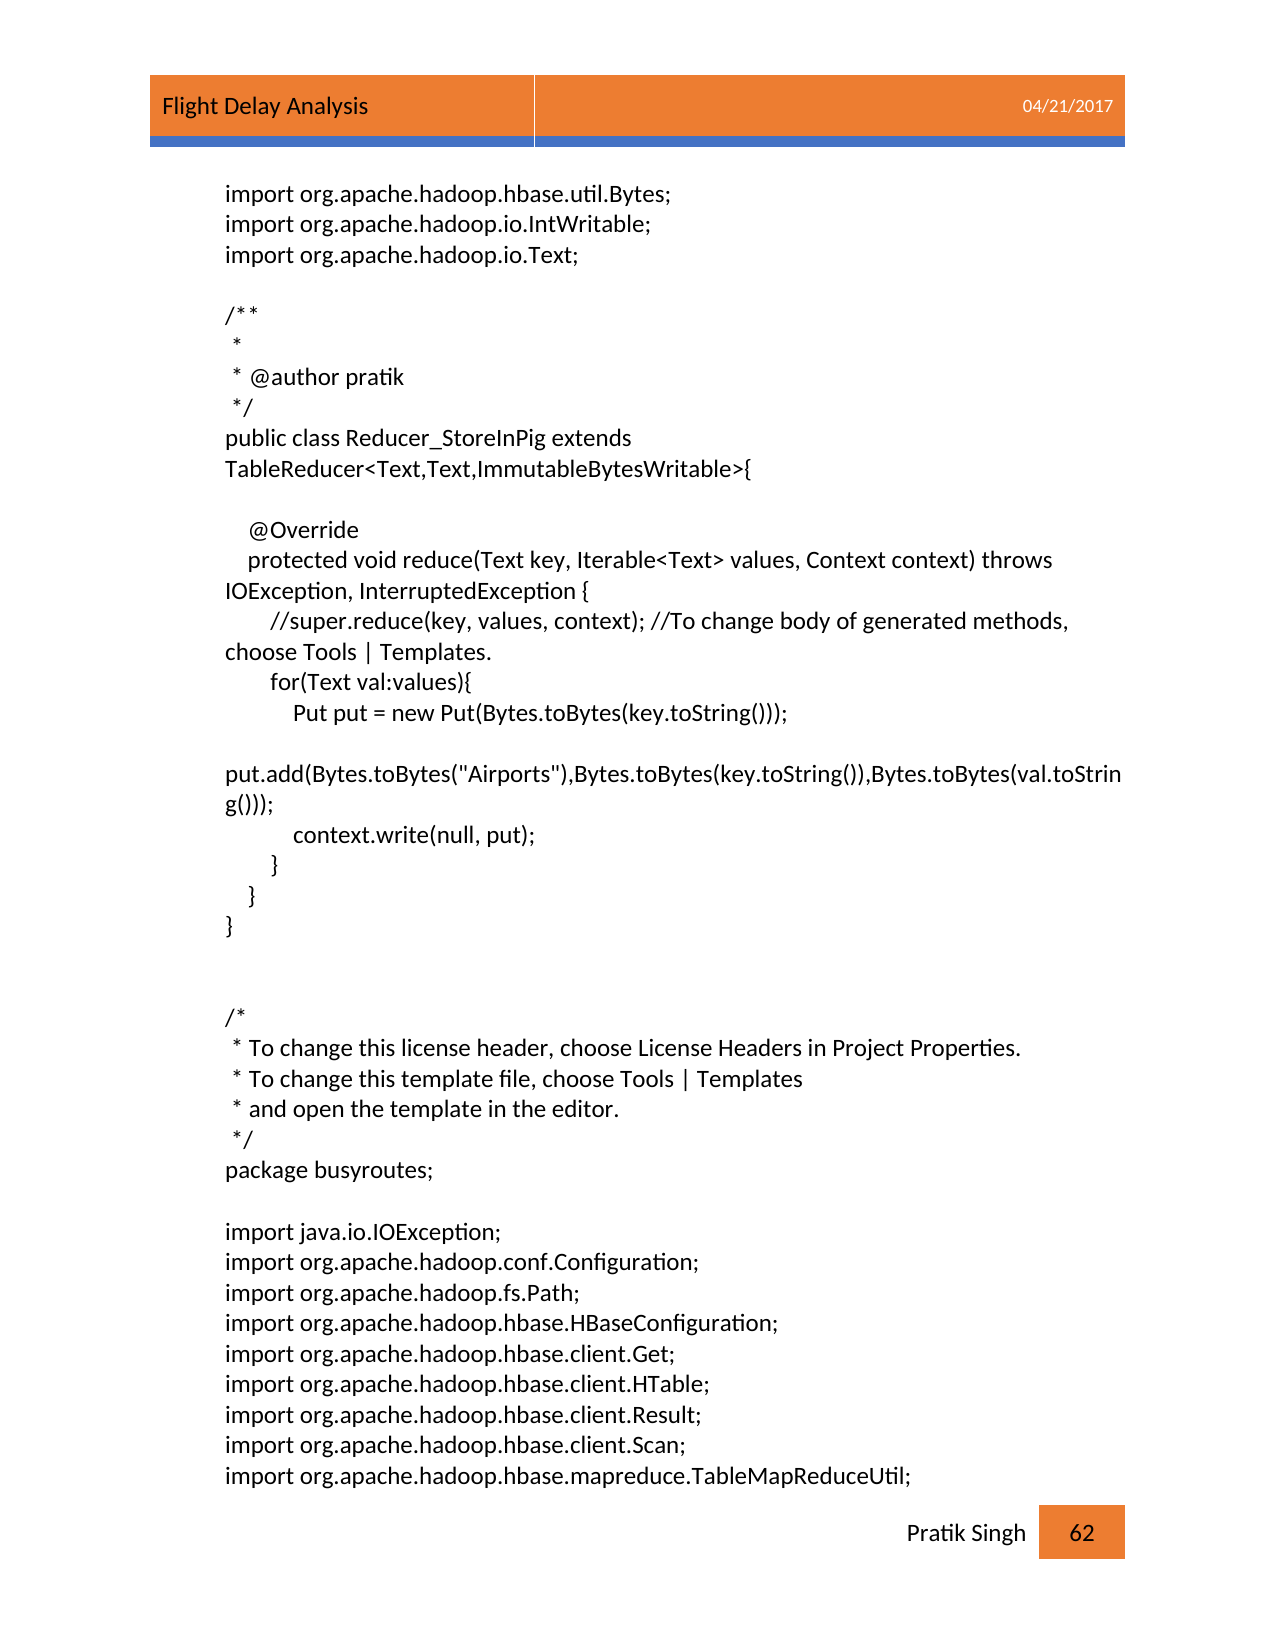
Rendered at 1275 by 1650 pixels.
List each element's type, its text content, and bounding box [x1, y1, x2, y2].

list import org.apache.hadoop.fs.Path; [225, 1277, 1125, 1307]
list for(Text val:values){ [225, 666, 1125, 697]
list public class Reducer_StoreInPig extends TableReducer<Text,Text,ImmutableBytesWritable>{ [225, 422, 1125, 483]
list //super.reduce(key, values, context); //To change body of generated methods, choose Tools | Templates. [225, 605, 1125, 666]
list } [225, 911, 1125, 941]
list } [225, 880, 1125, 911]
list * [225, 331, 1125, 361]
list * To change this template file, choose Tools | Templates [225, 1063, 1125, 1094]
list */ [225, 392, 1125, 422]
list protected void reduce(Text key, Iterable<Text> values, Context context) throws IOException, InterruptedException { [225, 544, 1125, 605]
list } [225, 849, 1125, 880]
list * @author pratik [225, 361, 1125, 392]
list import org.apache.hadoop.hbase.HBaseConfiguration; [225, 1307, 1125, 1338]
list @Override [225, 514, 1125, 544]
list /* [225, 1002, 1125, 1033]
list put.add(Bytes.toBytes("Airports"),Bytes.toBytes(key.toString()),Bytes.toBytes(val.toString())); [225, 727, 1125, 819]
list import org.apache.hadoop.io.Text; [225, 239, 1125, 269]
list import org.apache.hadoop.hbase.mapreduce.TableMapReduceUtil; [225, 1460, 1125, 1490]
list import java.io.IOException; [225, 1216, 1125, 1246]
list import org.apache.hadoop.hbase.client.Scan; [225, 1429, 1125, 1460]
list /** [225, 300, 1125, 331]
list package busyroutes; [225, 1155, 1125, 1185]
list */ [225, 1124, 1125, 1155]
list Put put = new Put(Bytes.toBytes(key.toString())); [225, 697, 1125, 727]
list context.write(null, put); [225, 819, 1125, 849]
list import org.apache.hadoop.conf.Configuration; [225, 1246, 1125, 1277]
list * To change this license header, choose License Headers in Project Properties. [225, 1033, 1125, 1063]
list import org.apache.hadoop.io.IntWritable; [225, 208, 1125, 239]
list import org.apache.hadoop.hbase.client.Get; [225, 1338, 1125, 1368]
list * and open the template in the editor. [225, 1094, 1125, 1124]
list import org.apache.hadoop.hbase.util.Bytes; [225, 178, 1125, 208]
list import org.apache.hadoop.hbase.client.Result; [225, 1399, 1125, 1429]
list import org.apache.hadoop.hbase.client.HTable; [225, 1368, 1125, 1399]
